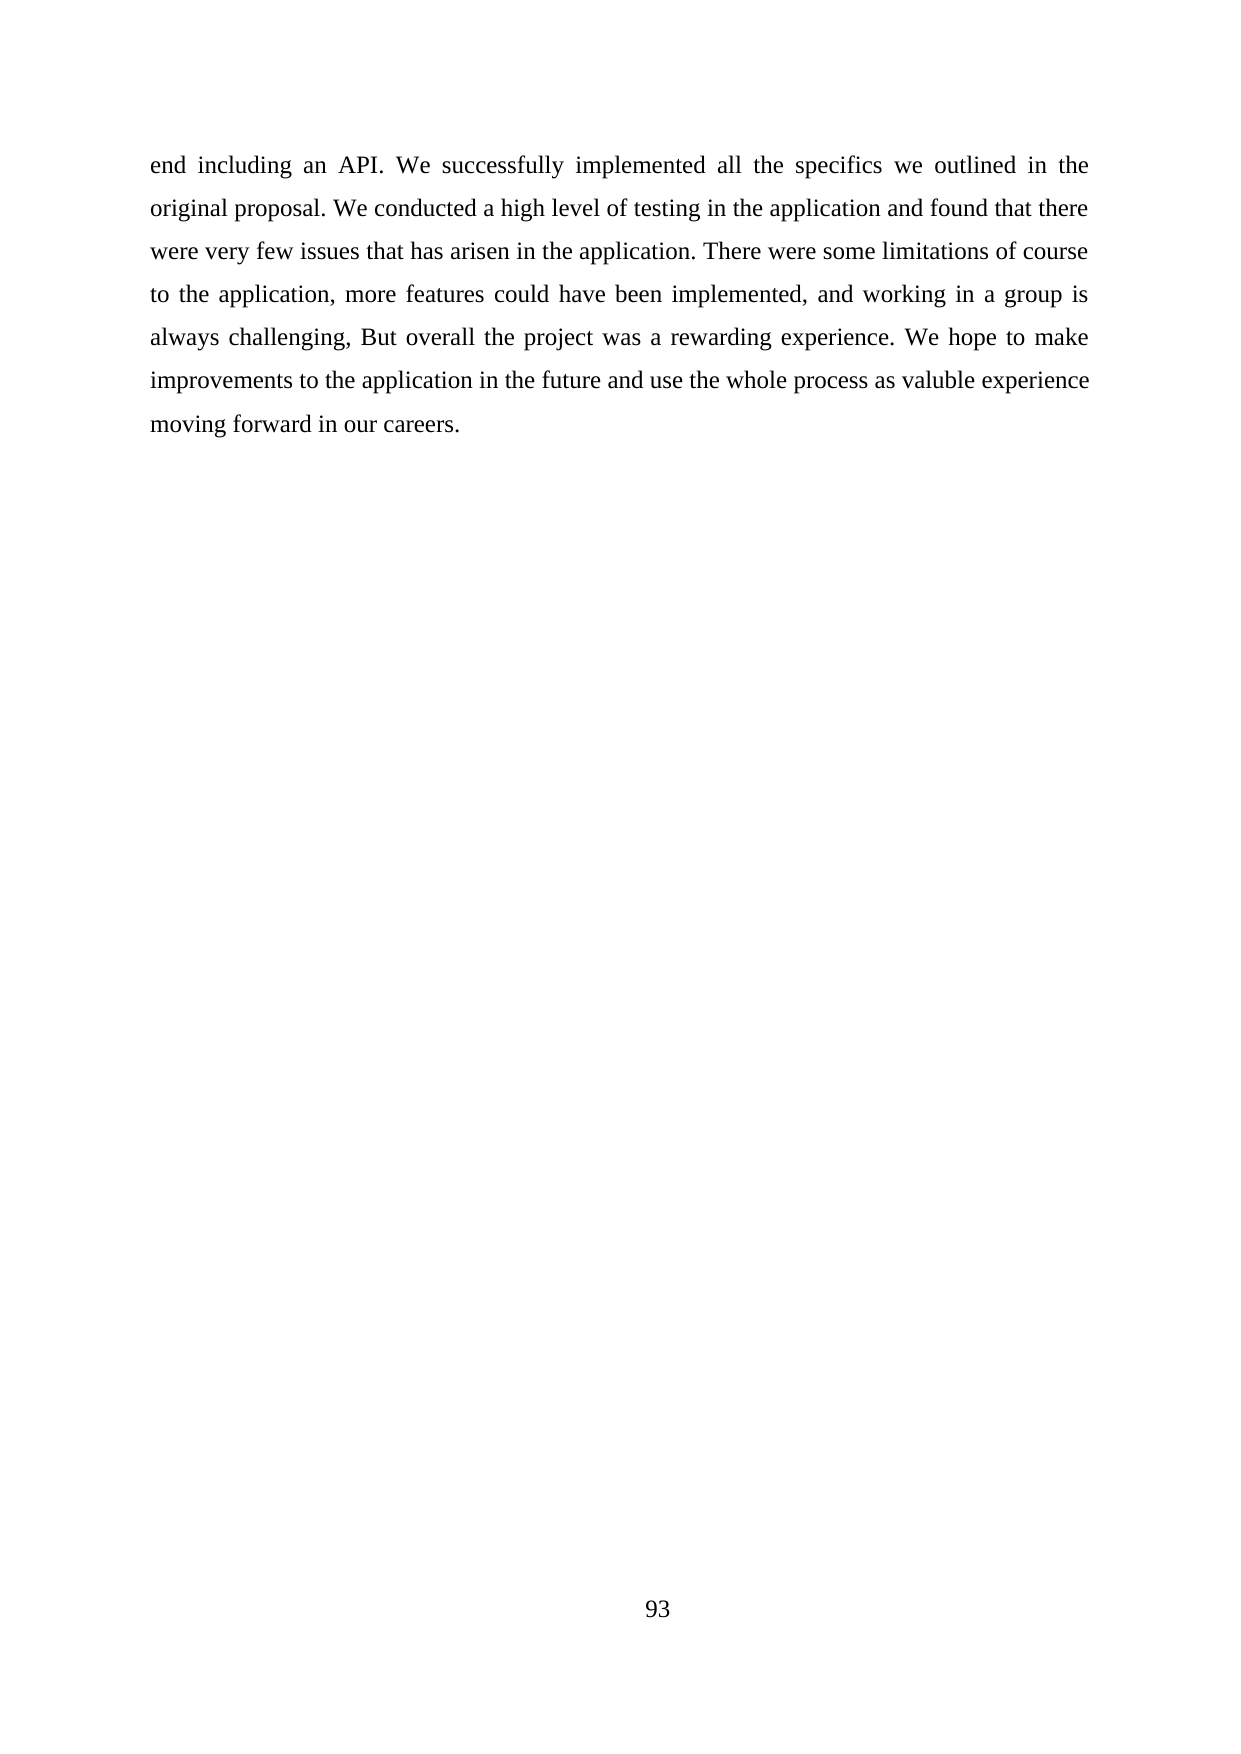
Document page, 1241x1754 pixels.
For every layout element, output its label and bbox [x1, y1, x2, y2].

text [150, 150, 1090, 437]
